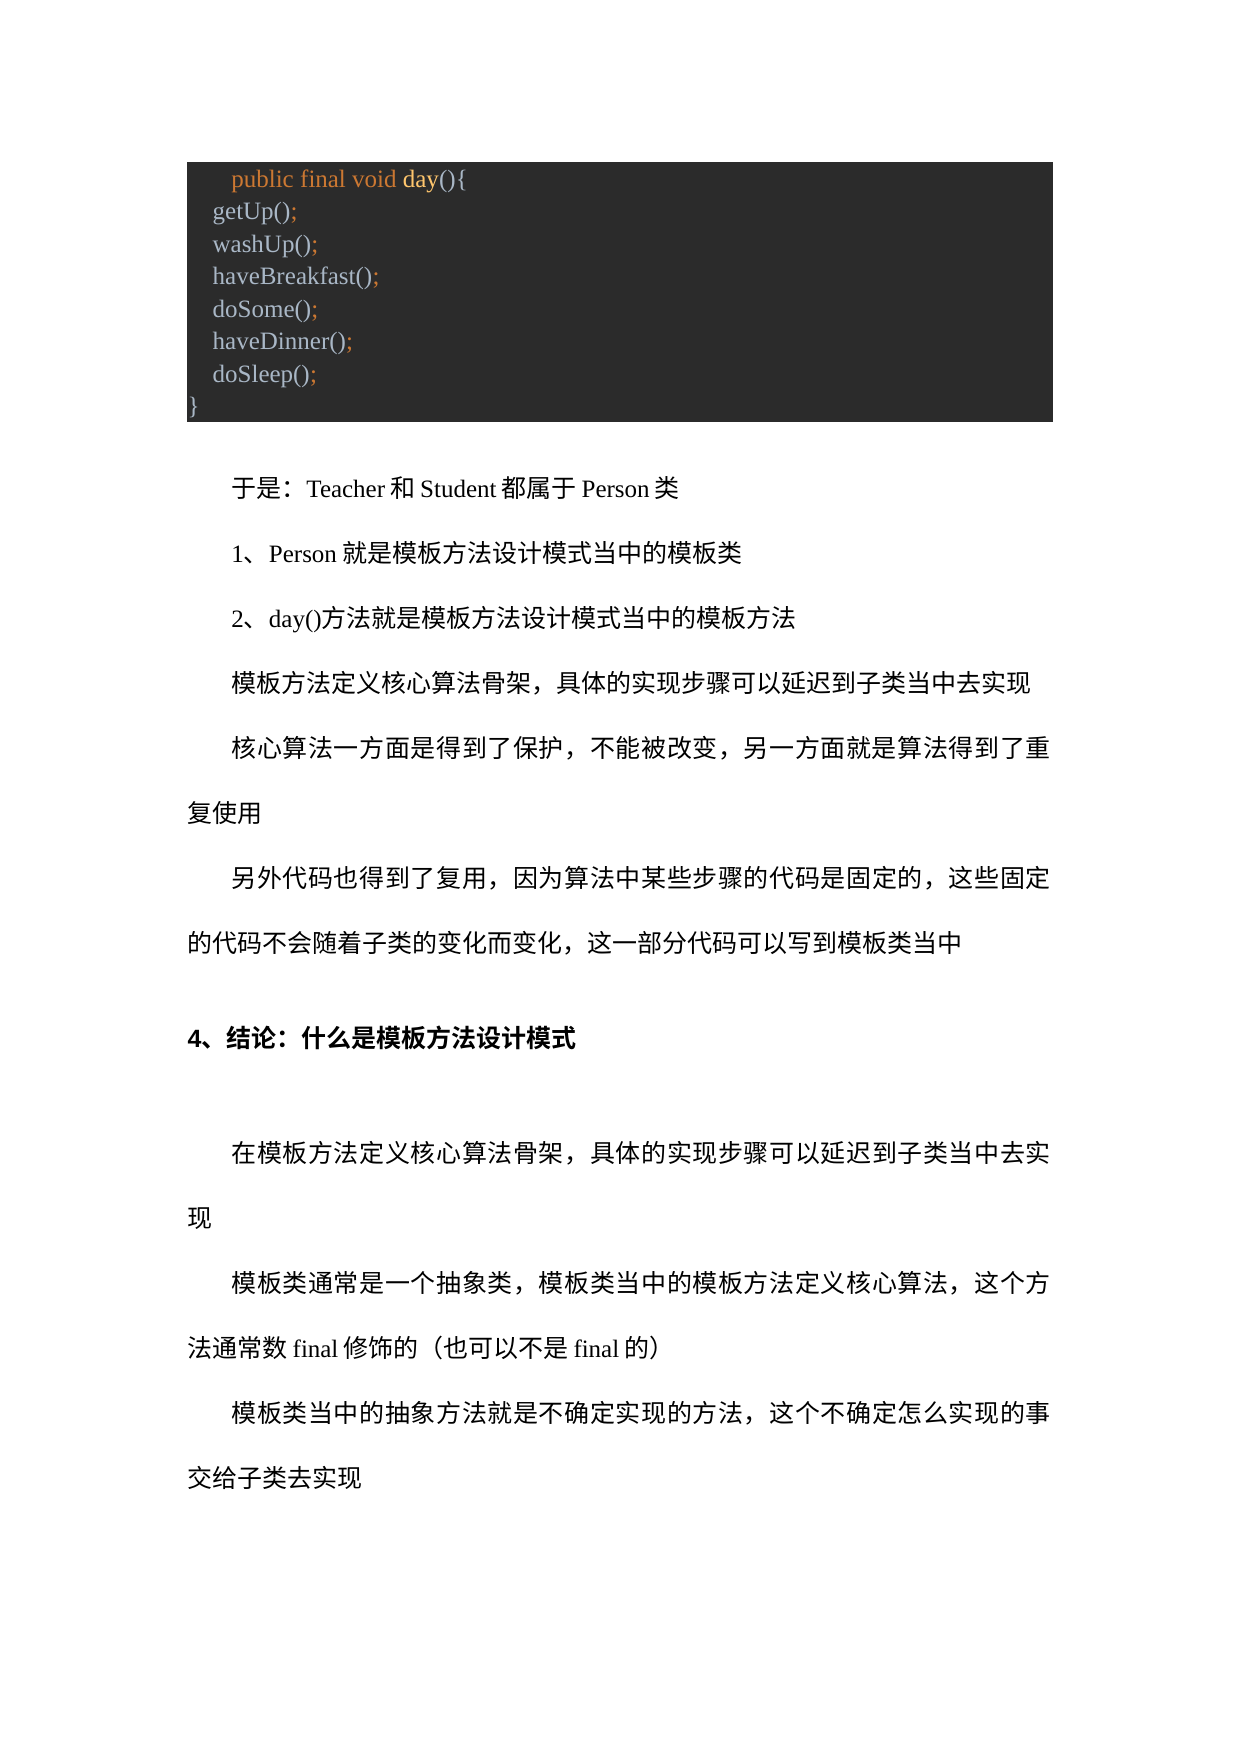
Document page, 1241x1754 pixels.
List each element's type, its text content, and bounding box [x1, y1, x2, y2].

text 核心算法一方面是得到了保护，不能被改变，另一方面就是算法得到了重复使用 [187, 714, 1053, 844]
text 另外代码也得到了复用，因为算法中某些步骤的代码是固定的，这些固定的代码不会随着子类的变化而变化，这一部分代码可以写到模板类当中 [187, 844, 1053, 974]
text 模板类当中的抽象方法就是不确定实现的方法，这个不确定怎么实现的事交给子类去实现 [187, 1379, 1053, 1509]
text 在模板方法定义核心算法骨架，具体的实现步骤可以延迟到子类当中去实现 [187, 1119, 1053, 1249]
text 1、Person就是模板方法设计模式当中的模板类 [187, 519, 1053, 584]
text 模板类通常是一个抽象类，模板类当中的模板方法定义核心算法，这个方法通常数final修饰的（也可以不是final的） [187, 1249, 1053, 1379]
text 于是：Teacher和Student都属于Person类 [187, 454, 1053, 519]
subtitle 4、结论：什么是模板方法设计模式 [187, 1004, 1053, 1069]
text 模板方法定义核心算法骨架，具体的实现步骤可以延迟到子类当中去实现 [187, 649, 1053, 714]
text 2、day()方法就是模板方法设计模式当中的模板方法 [187, 584, 1053, 649]
text public final void day(){ getUp(); washUp(); haveBreakfast(); doSome(); haveDinner(); doSleep(); } [187, 162, 1053, 422]
